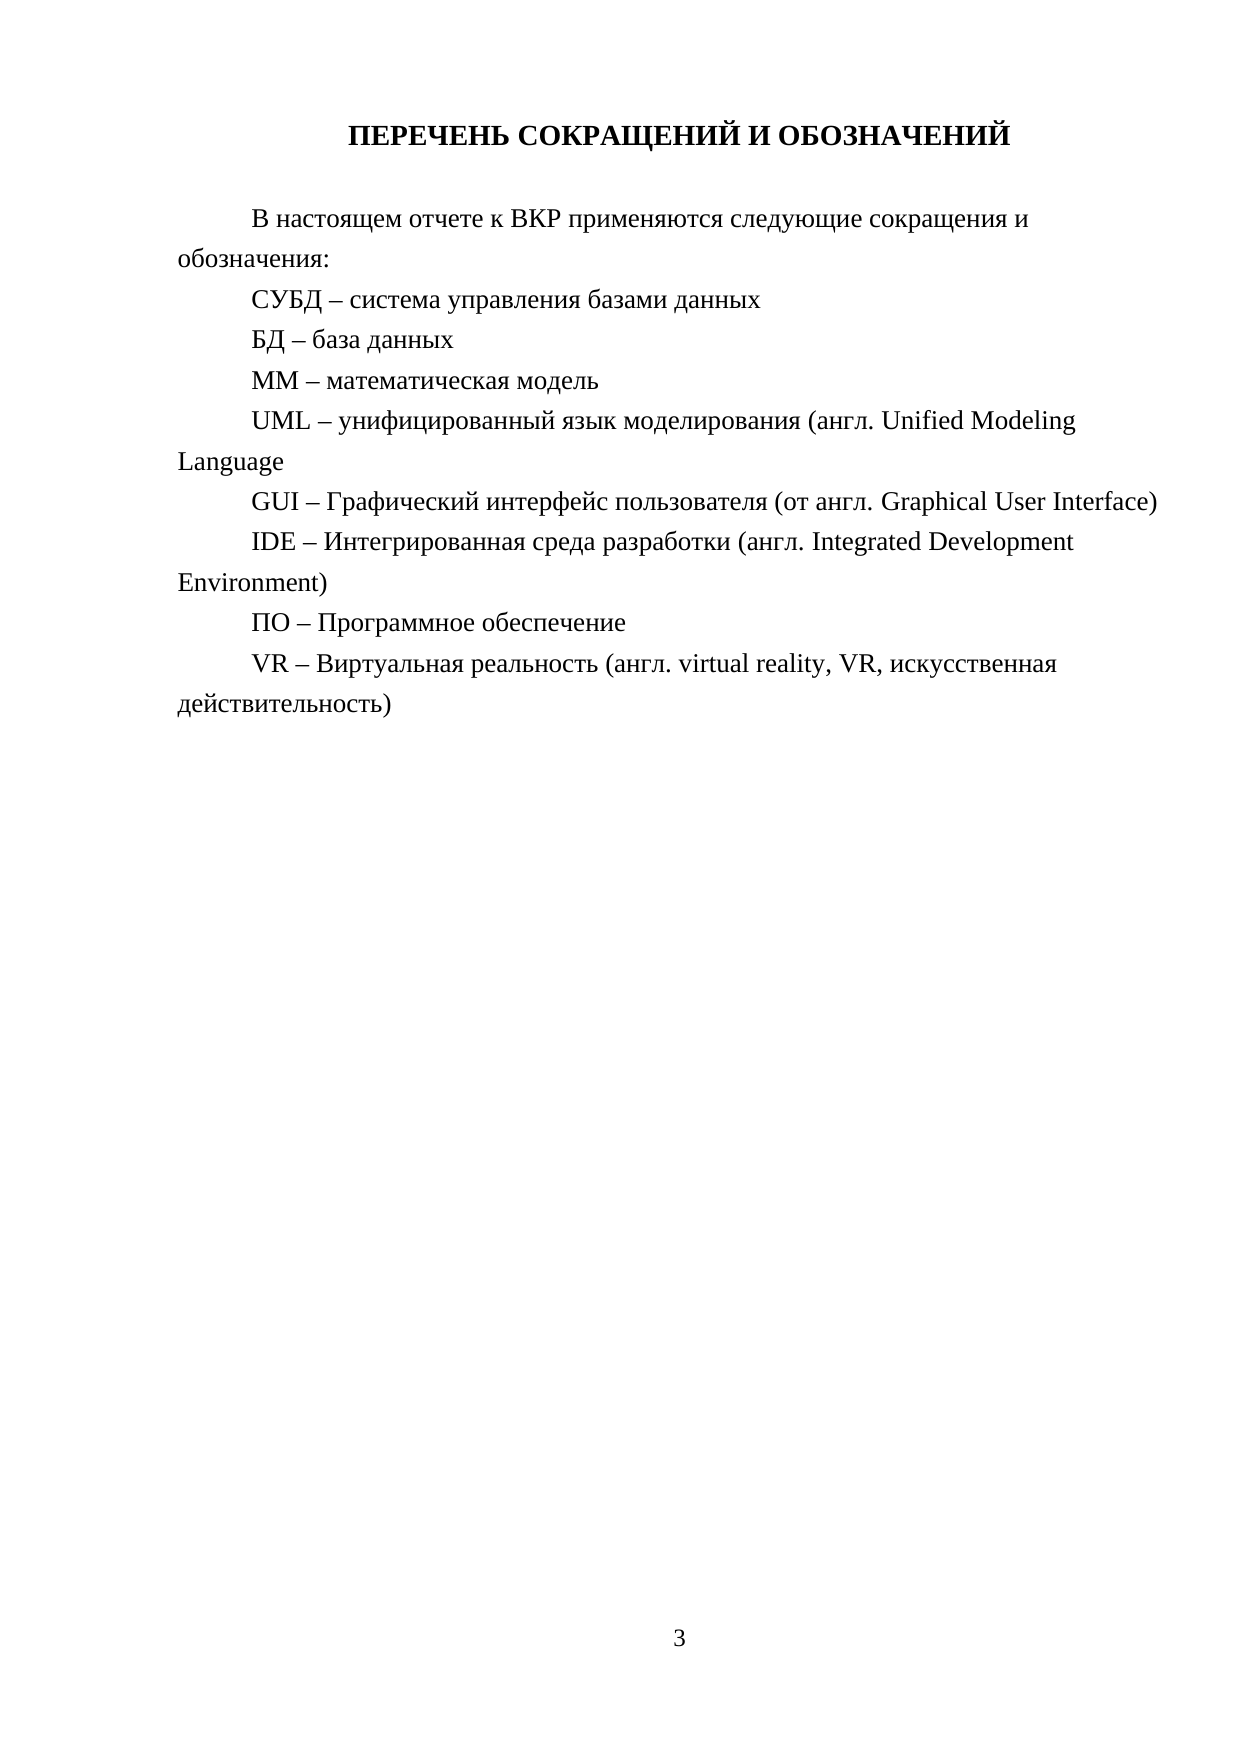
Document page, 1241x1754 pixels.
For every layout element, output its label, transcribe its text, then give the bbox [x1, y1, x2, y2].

text ПЕРЕЧЕНЬ СОКРАЩЕНИЙ И ОБОЗНАЧЕНИЙ [177, 118, 1181, 152]
text UML – унифицированный язык моделирования (англ. Unified Modeling Language [177, 404, 1181, 476]
text GUI – Графический интерфейс пользователя (от англ. Graphical User Interface) [177, 485, 1181, 516]
text VR – Виртуальная реальность (англ. virtual reality, VR, искусственная действительность) [177, 647, 1181, 718]
text БД – база данных [177, 323, 1181, 354]
text СУБД – система управления базами данных [177, 283, 1181, 314]
text IDE – Интегрированная среда разработки (англ. Integrated Development Environment) [177, 525, 1181, 597]
text ММ – математическая модель [177, 364, 1181, 395]
text ПО – Программное обеспечение [177, 606, 1181, 637]
text В настоящем отчете к ВКР применяются следующие сокращения и обозначения: [177, 202, 1181, 274]
